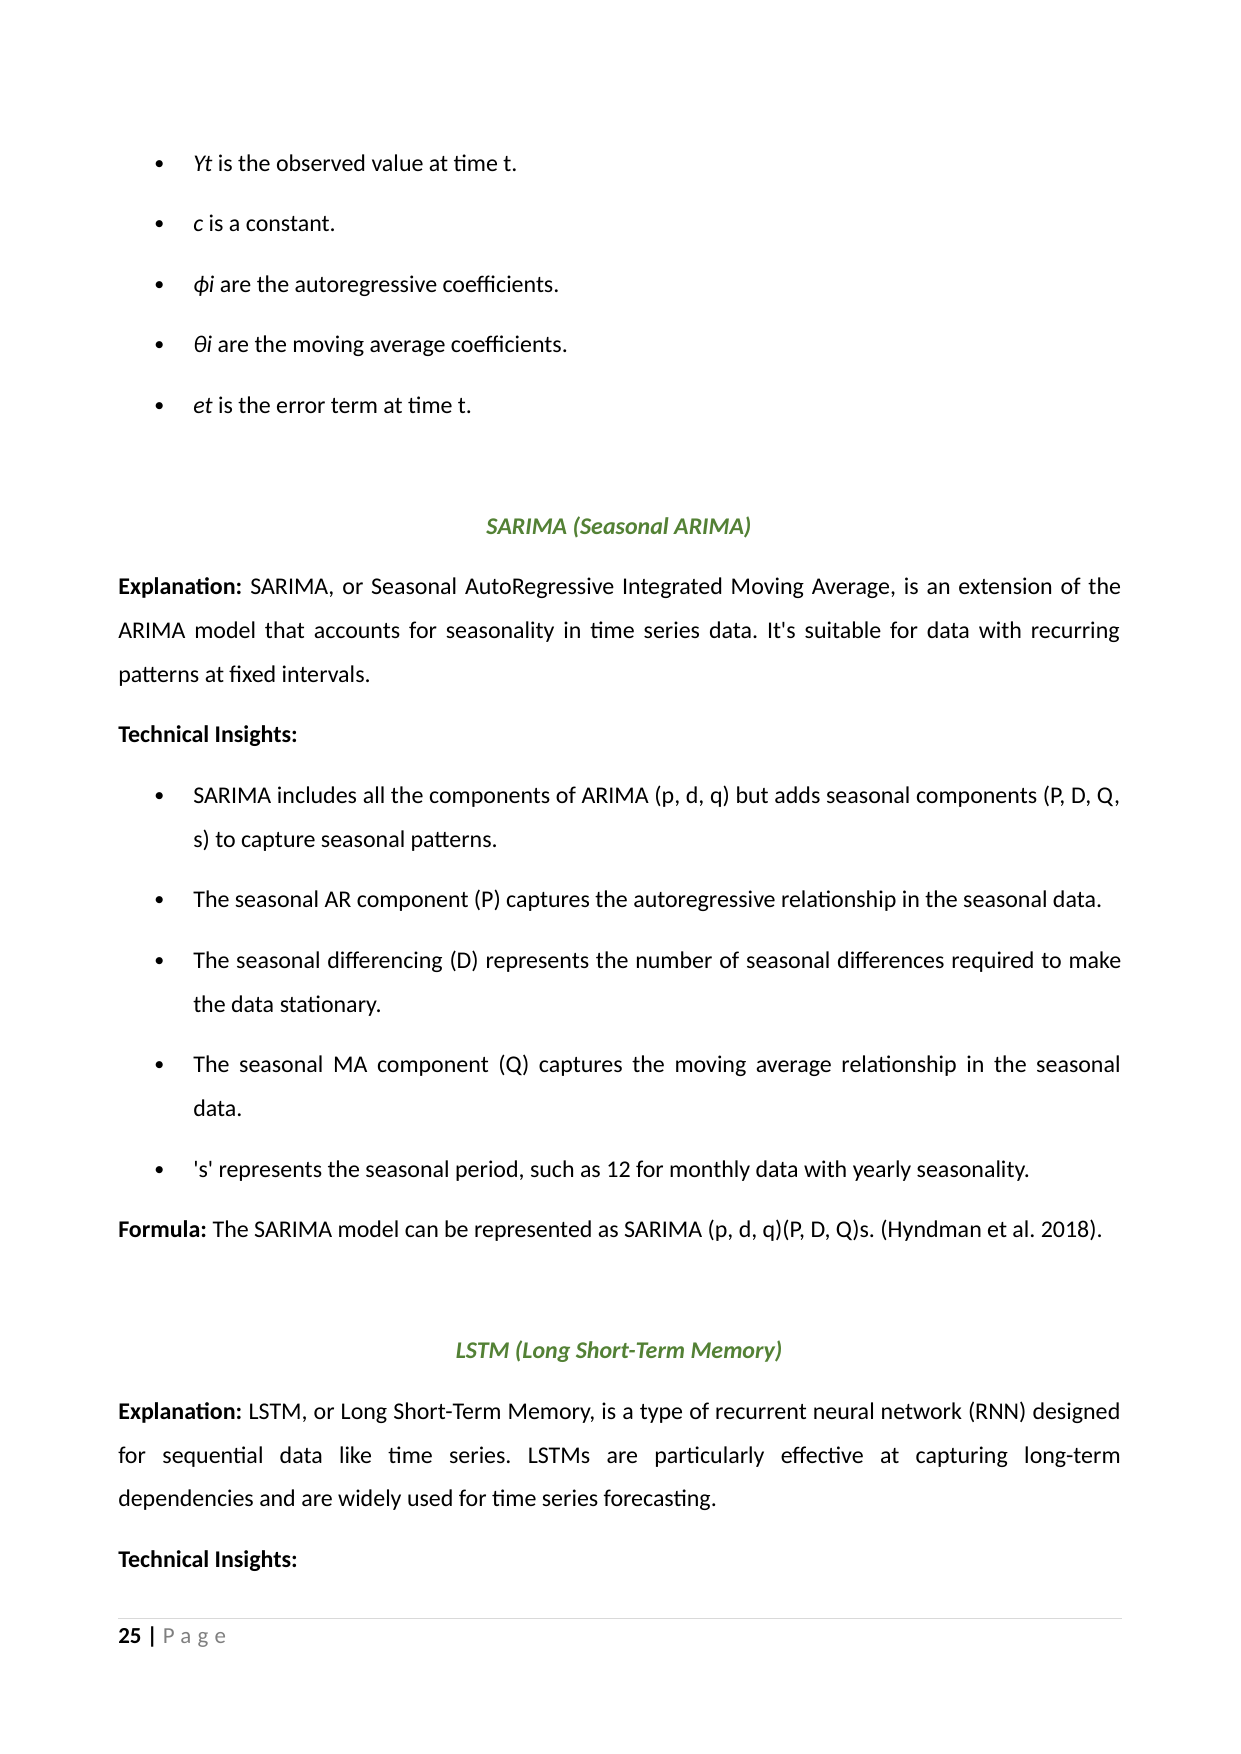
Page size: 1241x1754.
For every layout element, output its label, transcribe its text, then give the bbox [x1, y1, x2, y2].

text Formula: The SARIMA model can be represented as SARIMA (p, d, q)(P, D, Q)s. (Hyndman et al. 2018). [118, 1214, 1122, 1243]
list The seasonal differencing (D) represents the number of seasonal differences required to make the data stationary. [156, 945, 1122, 1018]
text Technical Insights: [118, 719, 1122, 749]
text Explanation: SARIMA, or Seasonal AutoRegressive Integrated Moving Average, is an extension of the ARIMA model that accounts for seasonality in time series data. It's suitable for data with recurring patterns at fixed intervals. [118, 571, 1122, 688]
list 's' represents the seasonal period, such as 12 for monthly data with yearly seasonality. [156, 1154, 1122, 1183]
text Explanation: LSTM, or Long Short-Term Memory, is a type of recurrent neural network (RNN) designed for sequential data like time series. LSTMs are particularly effective at capturing long-term dependencies and are widely used for time series forecasting. [118, 1396, 1122, 1513]
text Technical Insights: [118, 1544, 1122, 1573]
list et​ is the error term at time t. [156, 390, 1122, 419]
list Yt​ is the observed value at time t. [156, 148, 1122, 177]
list c is a constant. [156, 208, 1122, 237]
list The seasonal AR component (P) captures the autoregressive relationship in the seasonal data. [156, 884, 1122, 914]
list The seasonal MA component (Q) captures the moving average relationship in the seasonal data. [156, 1049, 1122, 1122]
list SARIMA includes all the components of ARIMA (p, d, q) but adds seasonal components (P, D, Q, s) to capture seasonal patterns. [156, 780, 1122, 853]
list ϕi​ are the autoregressive coefficients. [156, 269, 1122, 298]
text SARIMA (Seasonal ARIMA) [118, 511, 1122, 540]
list θi​ are the moving average coefficients. [156, 329, 1122, 358]
text LSTM (Long Short-Term Memory) [118, 1335, 1122, 1364]
